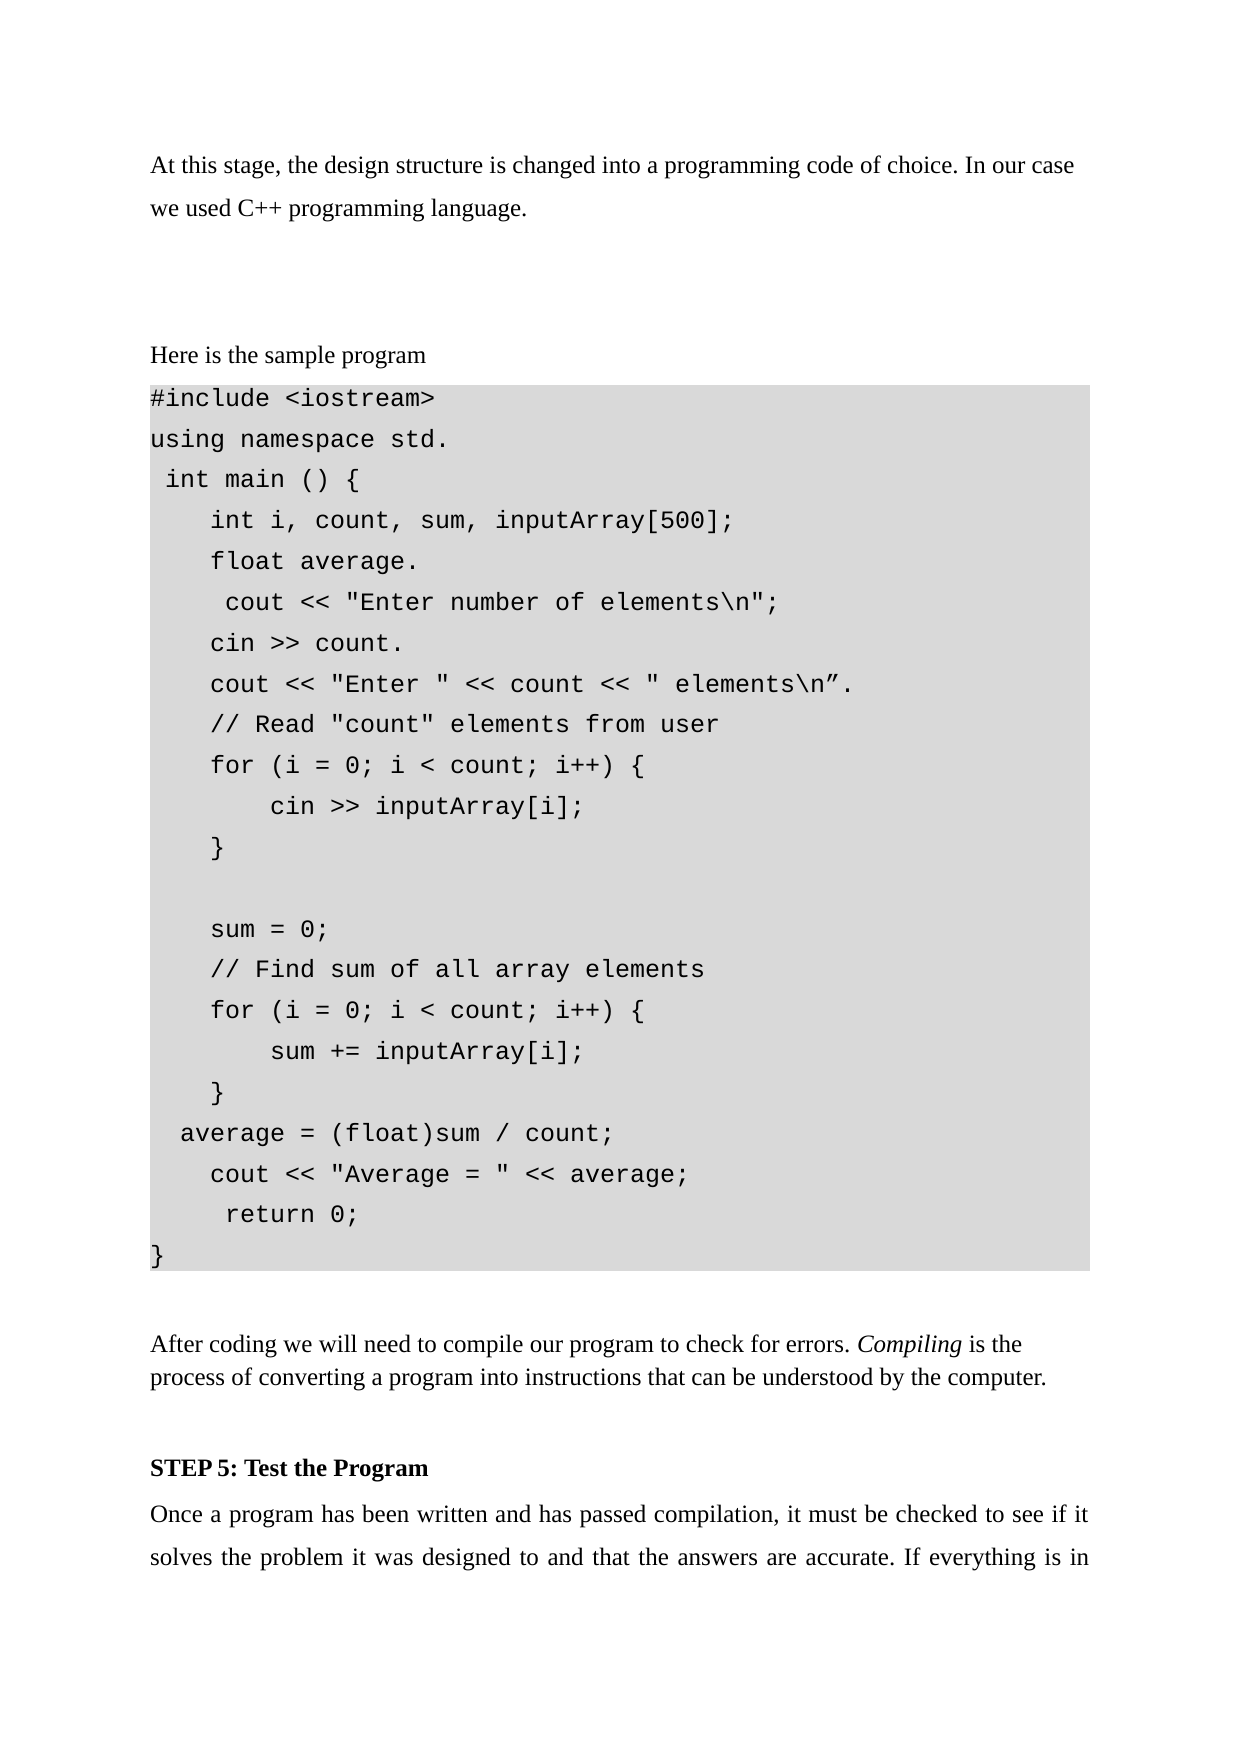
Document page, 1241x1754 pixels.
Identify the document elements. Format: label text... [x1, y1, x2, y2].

text } [150, 834, 1090, 863]
text #include <iostream> [150, 385, 1090, 414]
text return 0; [150, 1202, 1090, 1230]
text cout << "Enter number of elements\n"; [150, 589, 1090, 618]
text using namespace std. [150, 426, 1090, 454]
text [150, 1499, 1090, 1571]
text } [150, 1243, 1090, 1271]
text for (i = 0; i < count; i++) { [150, 998, 1090, 1026]
text } [150, 1079, 1090, 1108]
text cin >> inputArray[i]; [150, 794, 1090, 822]
text average = (float)sum / count; [150, 1120, 1090, 1149]
text cin >> count. [150, 630, 1090, 659]
text STEP 5: Test the Program [150, 1453, 1090, 1482]
text sum = 0; [150, 916, 1090, 944]
text At this stage, the design structure is changed into a programming code of choice. In our case we used C++ programming language. [150, 150, 1090, 222]
text for (i = 0; i < count; i++) { [150, 753, 1090, 781]
text sum += inputArray[i]; [150, 1039, 1090, 1067]
text int main () { [150, 467, 1090, 495]
text cout << "Average = " << average; [150, 1161, 1090, 1189]
text // Read "count" elements from user [150, 712, 1090, 740]
text int i, count, sum, inputArray[500]; [150, 508, 1090, 536]
text cout << "Enter " << count << " elements\n”. [150, 671, 1090, 699]
text float average. [150, 549, 1090, 577]
text Here is the sample program [150, 340, 1090, 368]
text // Find sum of all array elements [150, 957, 1090, 985]
text After coding we will need to compile our program to check for errors. Compiling is the process of converting a program into instructions that can be understood by the computer. [150, 1329, 1090, 1391]
